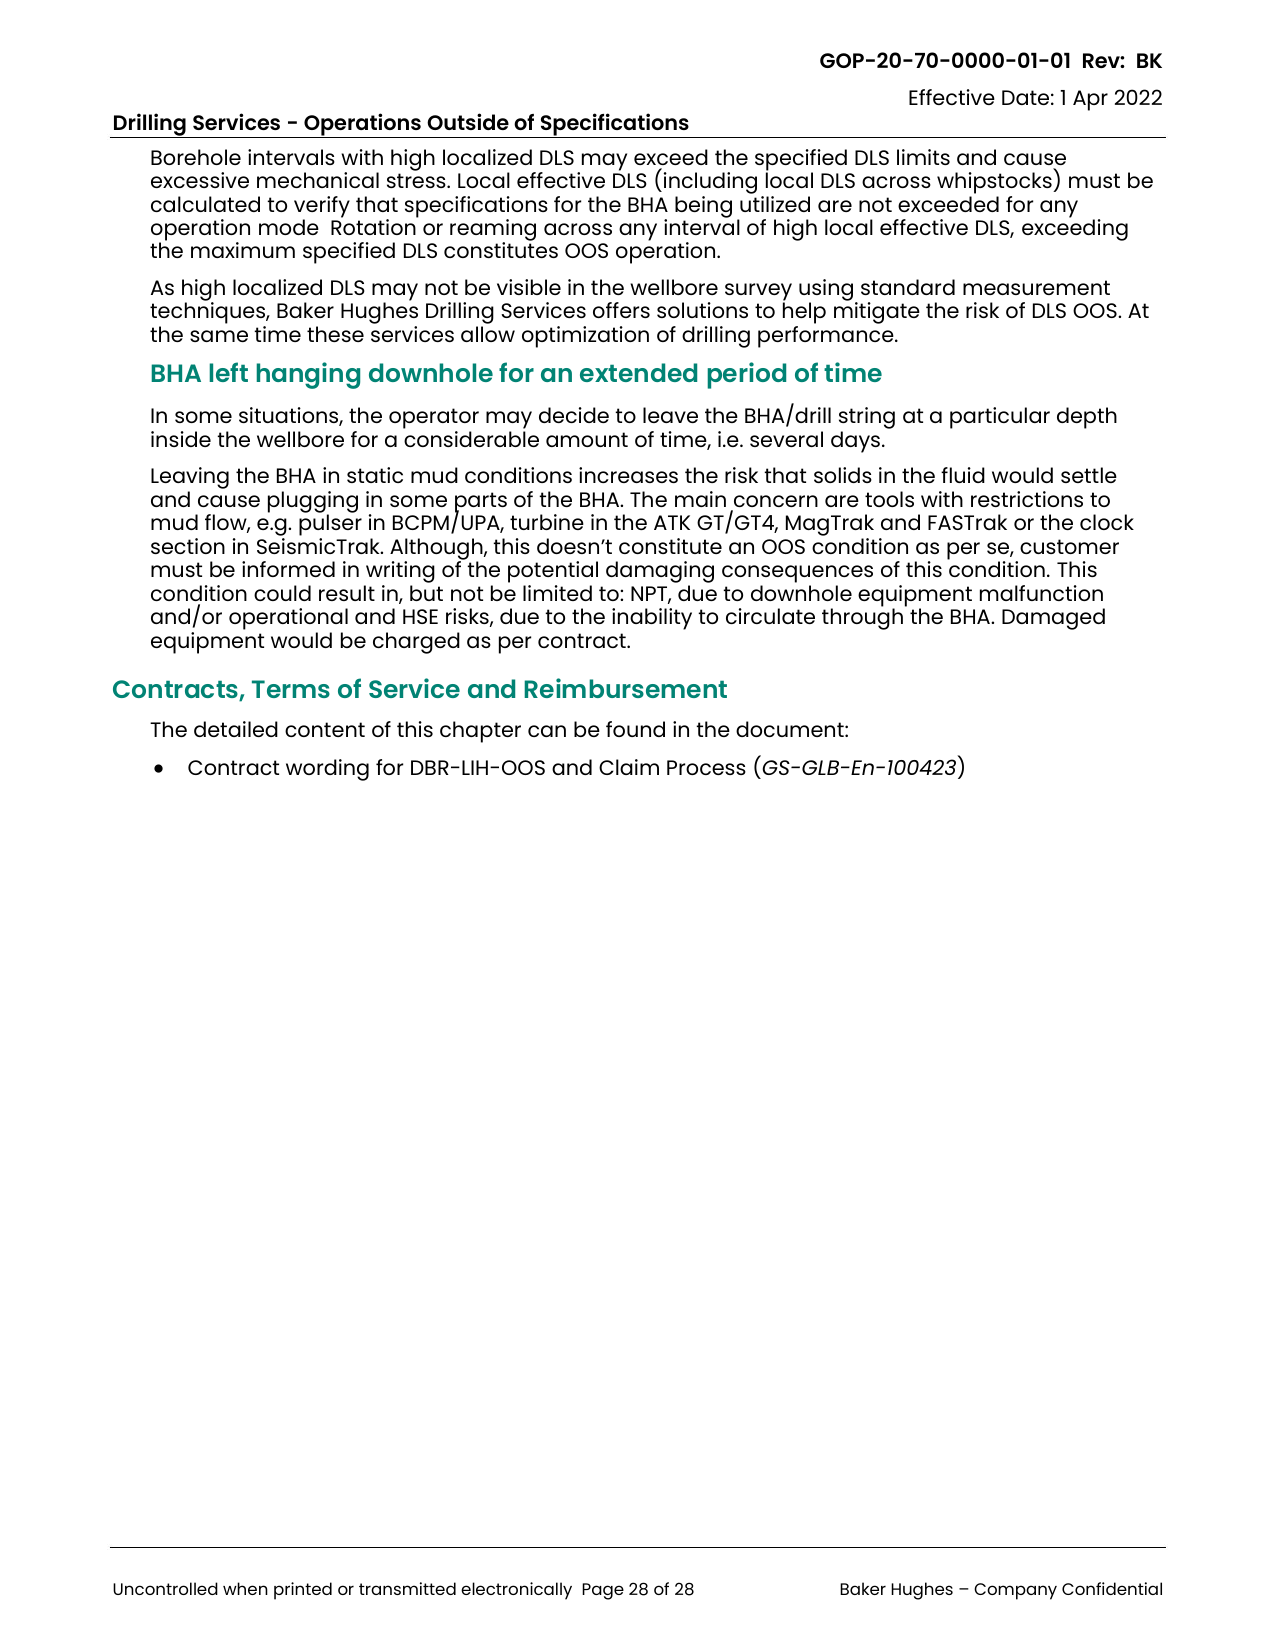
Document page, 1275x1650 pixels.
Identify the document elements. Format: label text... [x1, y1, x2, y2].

picture [107, 134, 1168, 140]
text Borehole intervals with high localized DLS may exceed the specified DLS limits and cause excessive mechanical stress. Local effective DLS (including local DLS across whipstocks) must be calculated to verify that specifications for the BHA being utilized are not exceeded for any operation mode Rotation or reaming across any interval of high local effective DLS, exceeding the maximum specified DLS constitutes OOS operation. [150, 146, 1264, 264]
text • Contract wording for DBR-LIH-OOS and Claim Process (GS-GLB-En-100423) [153, 745, 1264, 783]
text Uncontrolled when printed or transmitted electronically Page 28 of 28 Baker Hughes – Company Confidential [112, 1571, 1264, 1602]
text Contracts, Terms of Service and Reimbursement [112, 662, 1264, 708]
text BHA left hanging downhole for an extended period of time [150, 347, 1264, 392]
text The detailed content of this chapter can be found in the document: [150, 708, 1264, 745]
table_header GOP-20-70-0000-01-01 Rev: BK Effective Date: 1 Apr 2022 [819, 40, 1171, 137]
text As high localized DLS may not be visible in the wellbore survey using standard measurement techniques, Baker Hughes Drilling Services offers solutions to help mitigate the risk of DLS OOS. At the same time these services allow optimization of drilling performance. [150, 277, 1264, 347]
text In some situations, the operator may decide to leave the BHA/drill string at a particular depth inside the wellbore for a considerable amount of time, i.e. several days. [150, 405, 1264, 452]
text Leaving the BHA in static mud conditions increases the risk that solids in the fluid would settle and cause plugging in some parts of the BHA. The main concern are tools with restrictions to mud flow, e.g. pulser in BCPM/UPA, turbine in the ATK GT/GT4, MagTrak and FASTrak or the clock section in SeismicTrak. Although, this doesn’t constitute an OOS condition as per se, customer must be informed in writing of the potential damaging consequences of this condition. This condition could result in, but not be limited to: NPT, due to downhole equipment malfunction and/or operational and HSE risks, due to the inability to circulate through the BHA. Damaged equipment would be charged as per contract. [150, 465, 1264, 653]
table_header Drilling Services - Operations Outside of Specifications [113, 40, 817, 137]
picture [107, 1544, 1168, 1550]
